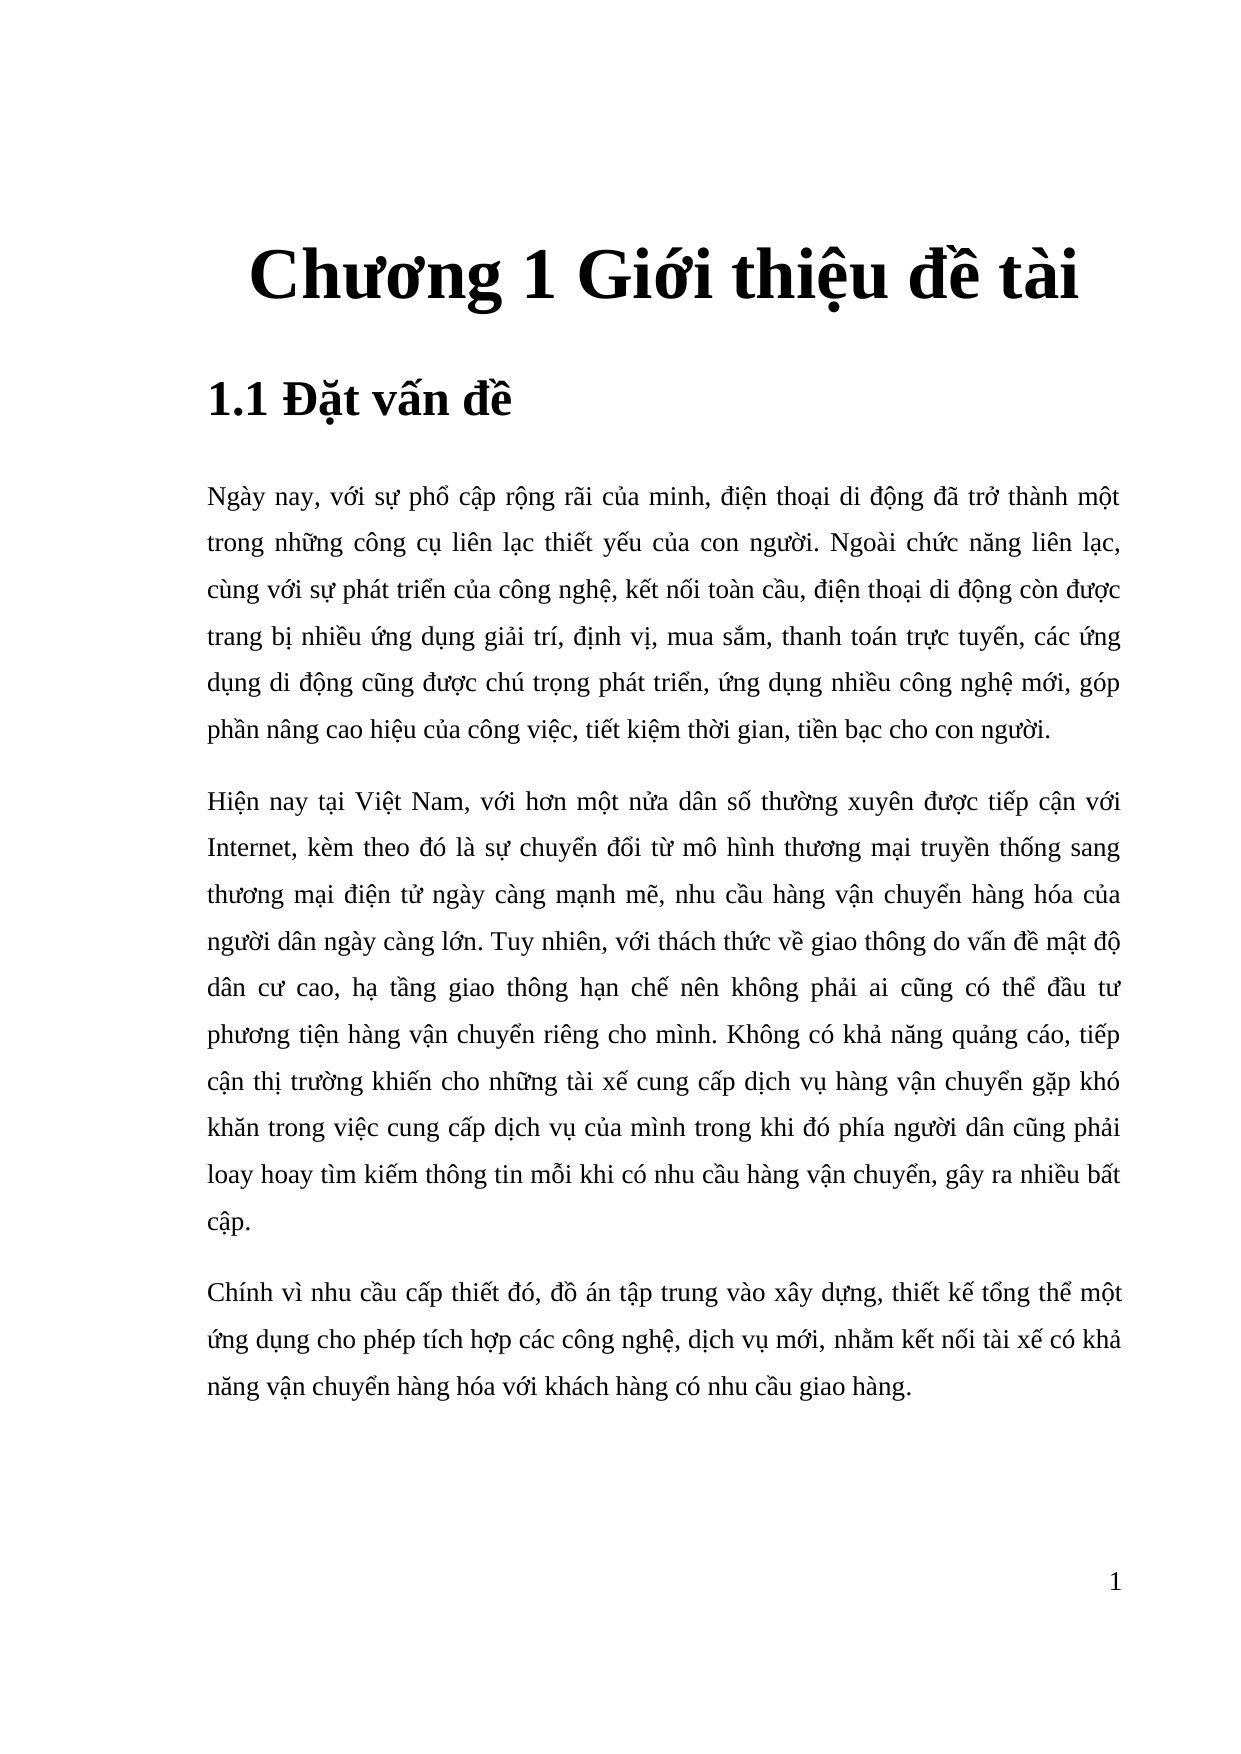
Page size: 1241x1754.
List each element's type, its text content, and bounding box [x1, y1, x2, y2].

subtitle Đặt vấn đề [207, 143, 1122, 426]
text Chính vì nhu cầu cấp thiết đó, đồ án tập trung vào xây dựng, thiết kế tổng thể một ứng dụng cho phép tích hợp các công nghệ, dịch vụ mới, nhằm kết nối tài xế có khả năng vận chuyển hàng hóa với khách hàng có nhu cầu giao hàng. [207, 1276, 1122, 1401]
subtitle Giới thiệu đề tài [248, 231, 1080, 314]
text Ngày nay, với sự phổ cập rộng rãi của minh, điện thoại di động đã trở thành một trong những công cụ liên lạc thiết yếu của con người. Ngoài chức năng liên lạc, cùng với sự phát triển của công nghệ, kết nối toàn cầu, điện thoại di động còn được trang bị nhiều ứng dụng giải trí, định vị, mua sắm, thanh toán trực tuyến, các ứng dụng di động cũng được chú trọng phát triển, ứng dụng nhiều công nghệ mới, góp phần nâng cao hiệu của công việc, tiết kiệm thời gian, tiền bạc cho con người. [207, 479, 1122, 744]
text Hiện nay tại Việt Nam, với hơn một nửa dân số thường xuyên được tiếp cận với Internet, kèm theo đó là sự chuyển đổi từ mô hình thương mại truyền thống sang thương mại điện tử ngày càng mạnh mẽ, nhu cầu hàng vận chuyển hàng hóa của người dân ngày càng lớn. Tuy nhiên, với thách thức về giao thông do vấn đề mật độ dân cư cao, hạ tầng giao thông hạn chế nên không phải ai cũng có thể đầu tư phương tiện hàng vận chuyển riêng cho mình. Không có khả năng quảng cáo, tiếp cận thị trường khiến cho những tài xế cung cấp dịch vụ hàng vận chuyển gặp khó khăn trong việc cung cấp dịch vụ của mình trong khi đó phía người dân cũng phải loay hoay tìm kiếm thông tin mỗi khi có nhu cầu hàng vận chuyển, gây ra nhiều bất cập. [207, 784, 1122, 1236]
